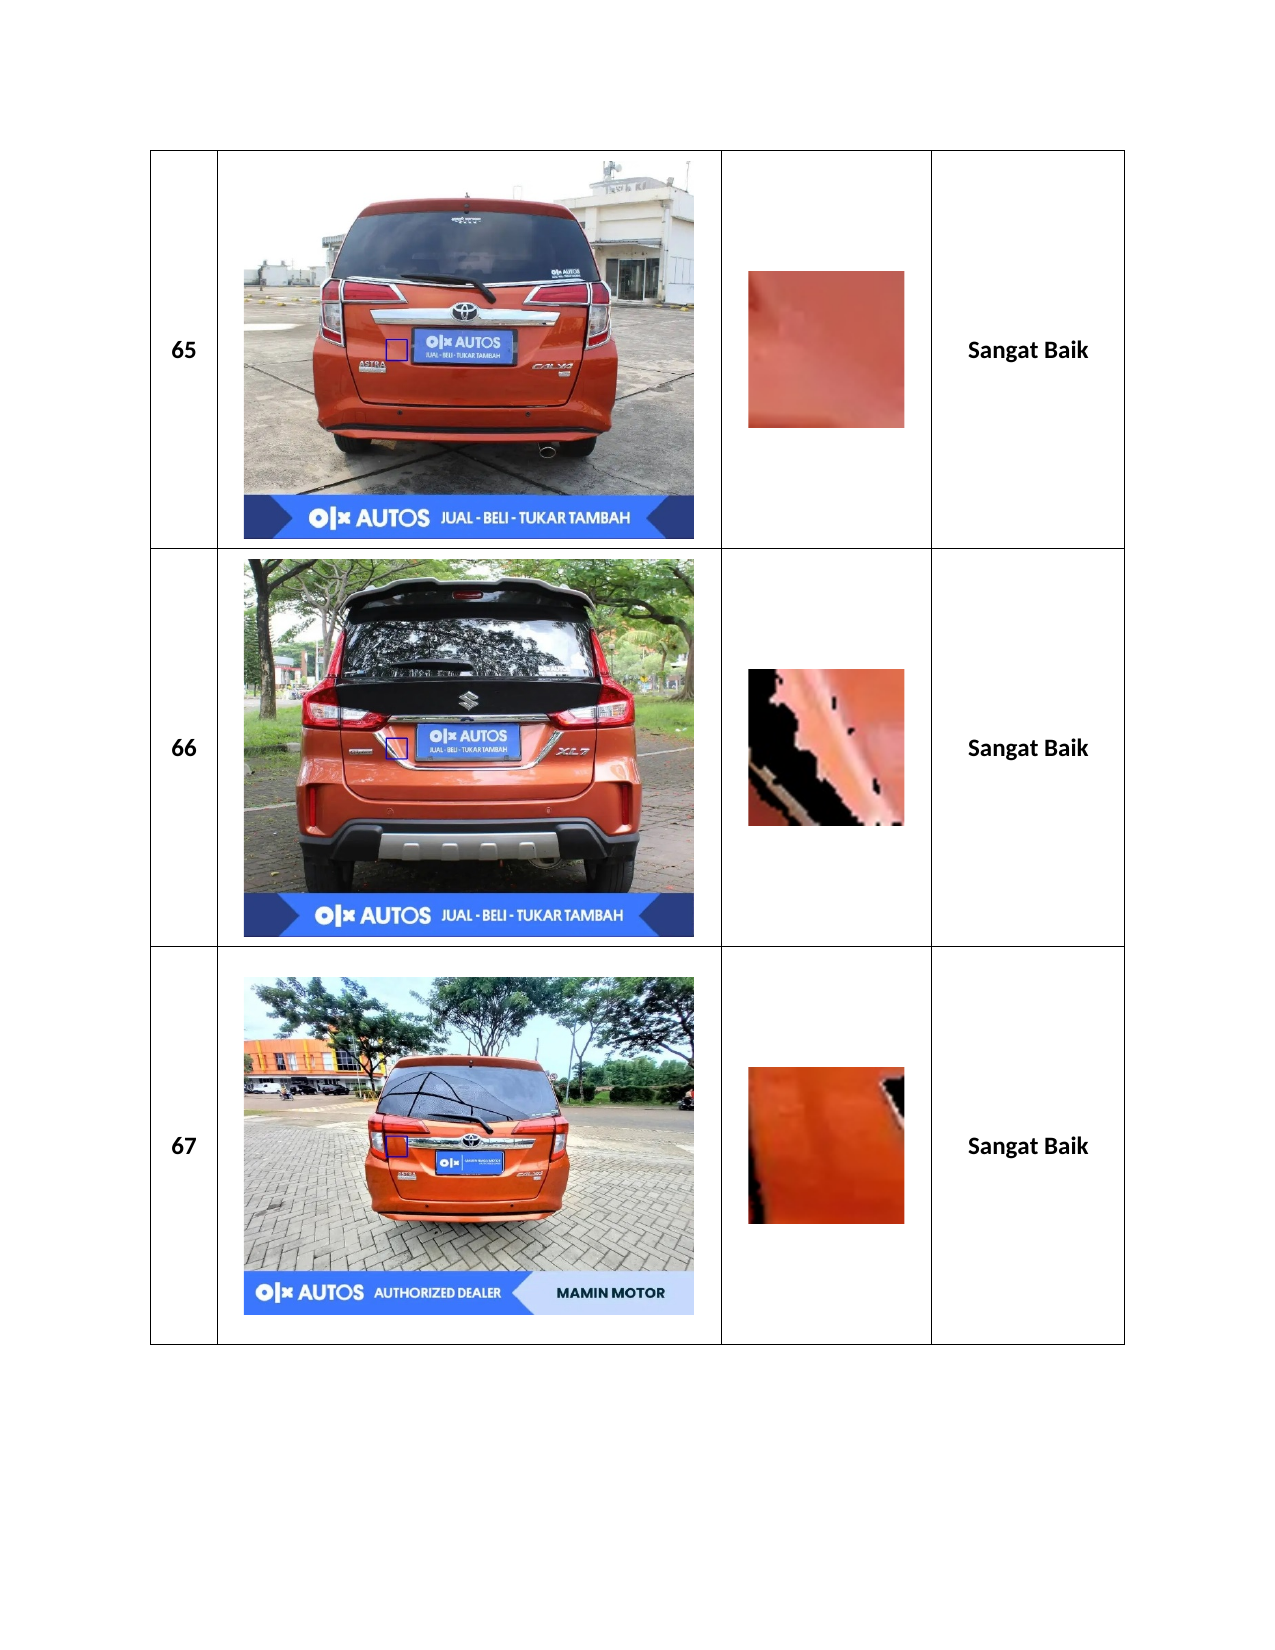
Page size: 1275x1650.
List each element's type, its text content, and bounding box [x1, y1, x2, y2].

table_cell [722, 151, 931, 548]
table_cell 65 [151, 151, 217, 548]
table_cell Sangat Baik [932, 947, 1124, 1344]
picture [243, 161, 694, 539]
picture [748, 669, 905, 826]
table_cell 67 [151, 947, 217, 1344]
picture [748, 1067, 905, 1224]
picture [243, 559, 694, 937]
picture [748, 271, 905, 428]
table_cell [722, 947, 931, 1344]
table_cell [722, 549, 931, 946]
table_cell 66 [151, 549, 217, 946]
table_cell [218, 549, 721, 946]
picture [243, 977, 694, 1315]
table_cell [218, 151, 721, 548]
table_cell Sangat Baik [932, 151, 1124, 548]
table_cell [218, 947, 721, 1344]
table_cell Sangat Baik [932, 549, 1124, 946]
